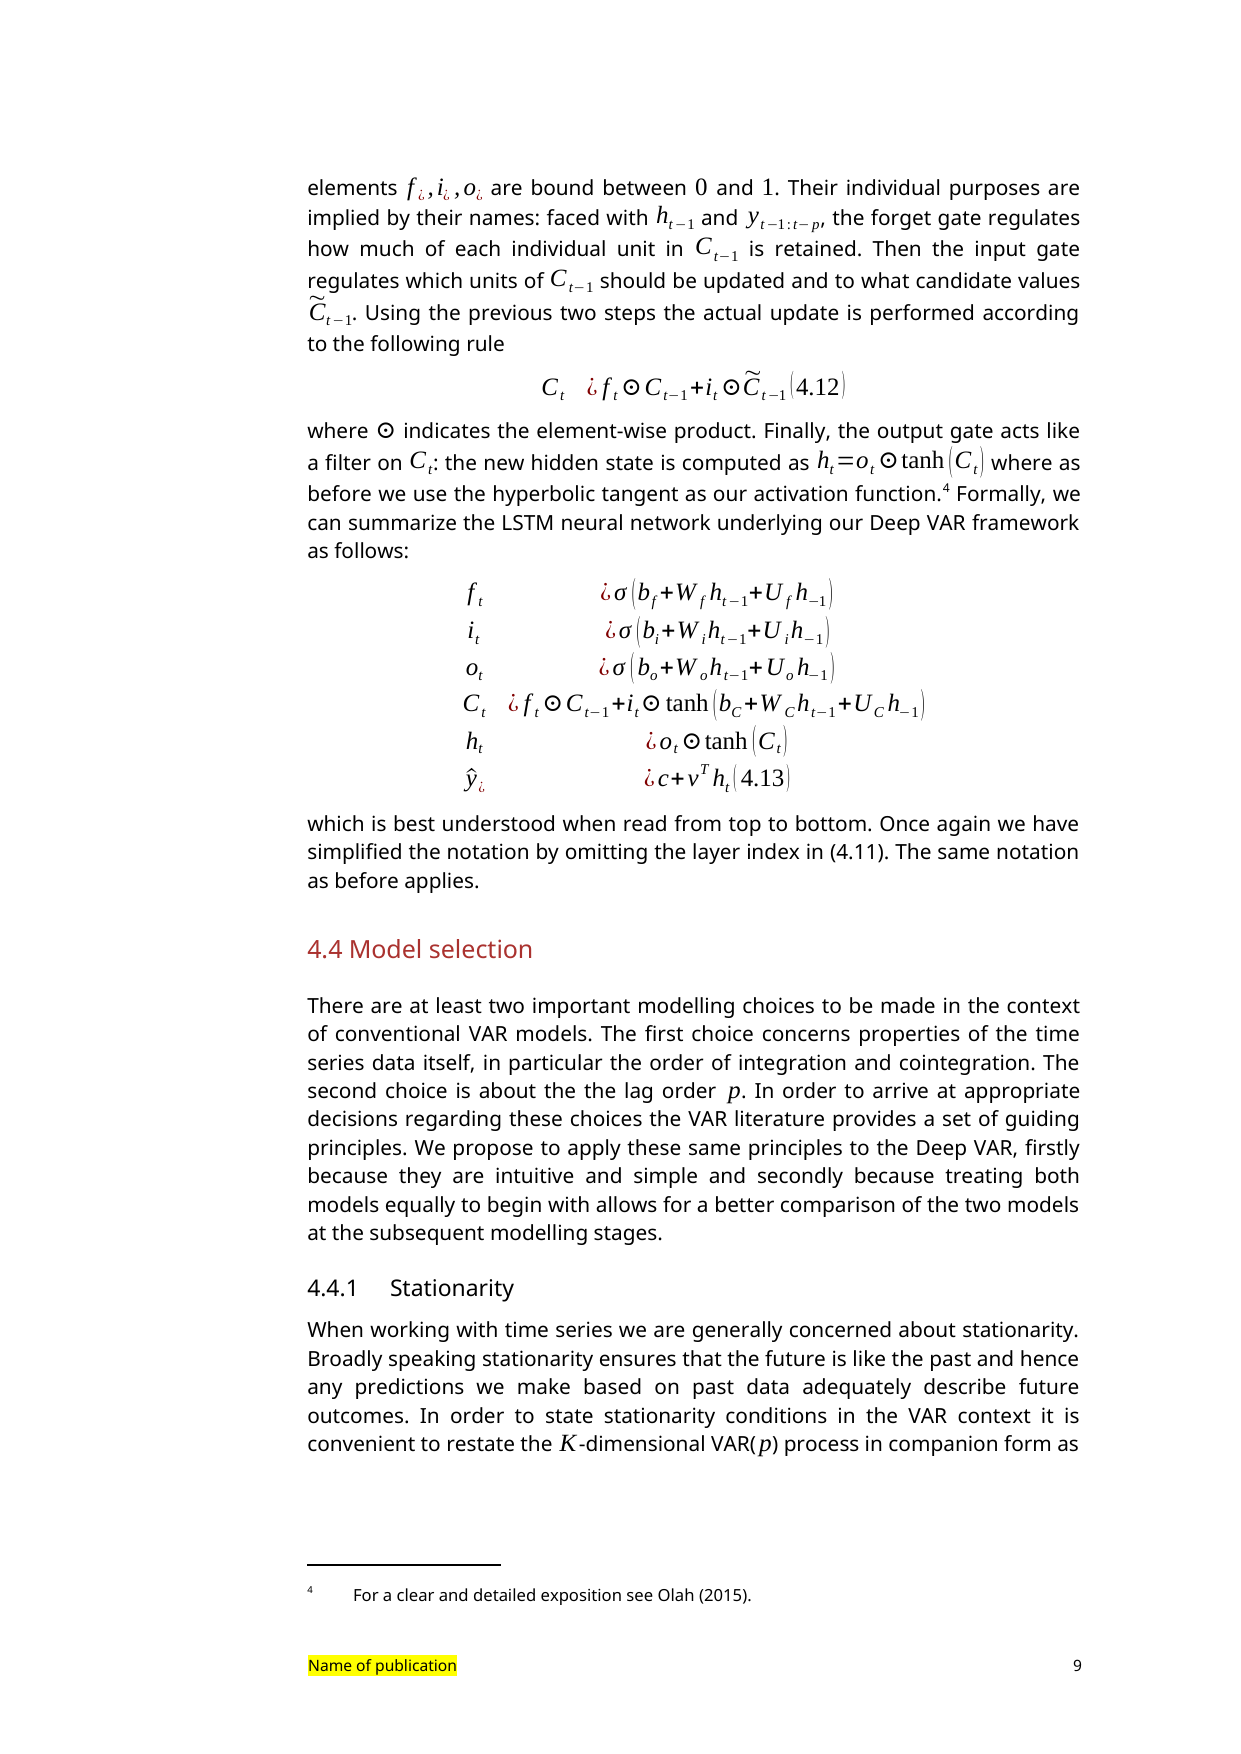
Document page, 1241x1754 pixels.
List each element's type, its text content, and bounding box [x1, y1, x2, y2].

text where indicates the element-wise product. Finally, the output gate acts like a filter on : the new hidden state is computed as where as before we use the hyperbolic tangent as our activation function. Formally, we can summarize the LSTM neural network underlying our Deep VAR framework as follows: [307, 416, 1081, 565]
subtitle 4.4.1 Stationarity [307, 1272, 1081, 1303]
text There are at least two important modelling choices to be made in the context of conventional VAR models. The first choice concerns properties of the time series data itself, in particular the order of integration and cointegration. The second choice is about the the lag order . In order to arrive at appropriate decisions regarding these choices the VAR literature provides a set of guiding principles. We propose to apply these same principles to the Deep VAR, firstly because they are intuitive and simple and secondly because treating both models equally to begin with allows for a better comparison of the two models at the subsequent modelling stages. [307, 991, 1081, 1247]
text When working with time series we are generally concerned about stationarity. Broadly speaking stationarity ensures that the future is like the past and hence any predictions we make based on past data adequately describe future outcomes. In order to state stationarity conditions in the VAR context it is convenient to restate the -dimensional VAR() process in companion form as [307, 1316, 1081, 1458]
subtitle 4.4 Model selection [307, 932, 1081, 966]
text which is best understood when read from top to bottom. Once again we have simplified the notation by omitting the layer index in (4.11). The same notation as before applies. [307, 809, 1081, 894]
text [307, 173, 1081, 358]
